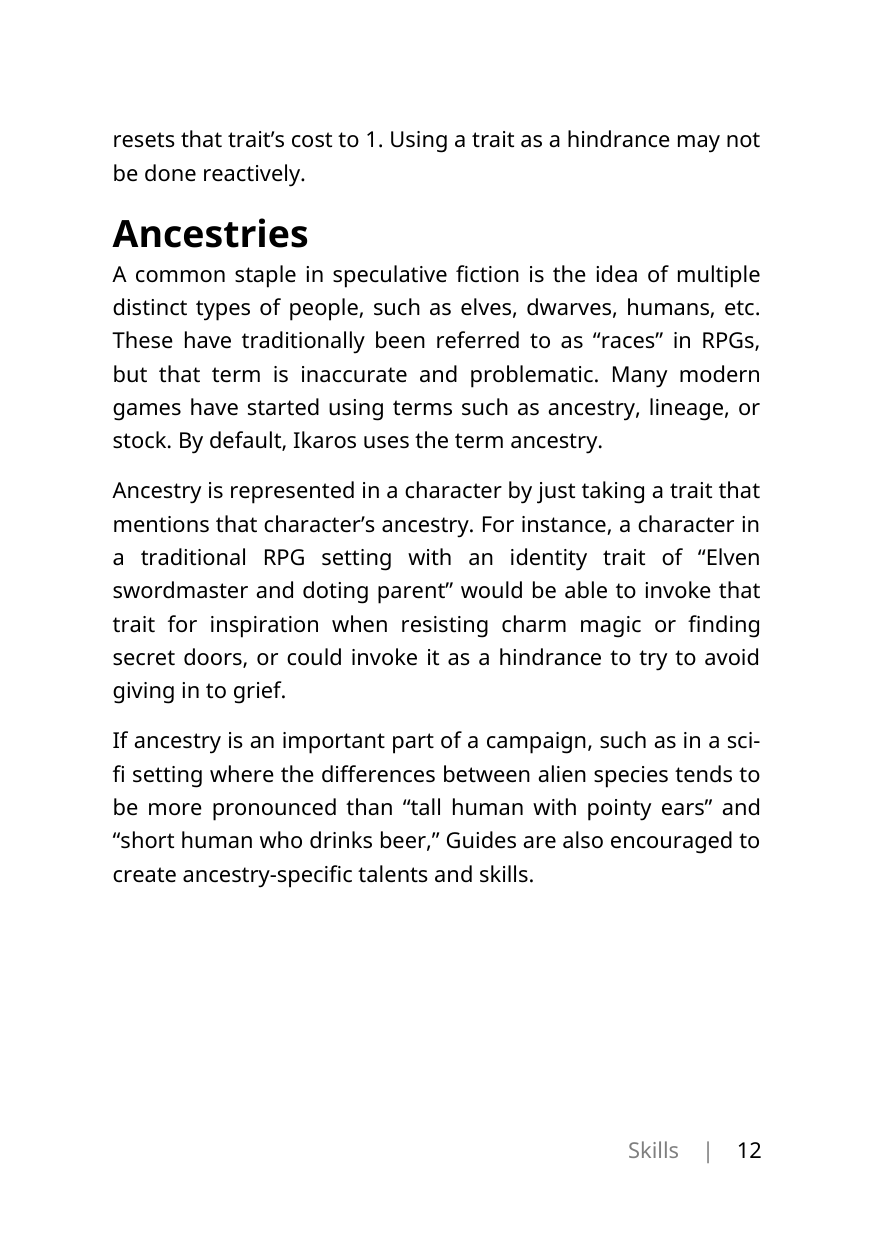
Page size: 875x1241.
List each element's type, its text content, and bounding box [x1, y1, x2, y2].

subtitle Ancestries [112, 208, 762, 259]
text Ancestry is represented in a character by just taking a trait that mentions that character’s ancestry. For instance, a character in a traditional RPG setting with an identity trait of “Elven swordmaster and doting parent” would be able to invoke that trait for inspiration when resisting charm magic or finding secret doors, or could invoke it as a hindrance to try to avoid giving in to grief. [112, 475, 762, 705]
text A common staple in speculative fiction is the idea of multiple distinct types of people, such as elves, dwarves, humans, etc. These have traditionally been referred to as “races” in RPGs, but that term is inaccurate and problematic. Many modern games have started using terms such as ancestry, lineage, or stock. By default, Ikaros uses the term ancestry. [112, 259, 762, 455]
text If ancestry is an important part of a campaign, such as in a sci-fi setting where the differences between alien species tends to be more pronounced than “tall human with pointy ears” and “short human who drinks beer,” Guides are also encouraged to create ancestry-specific talents and skills. [112, 725, 762, 888]
